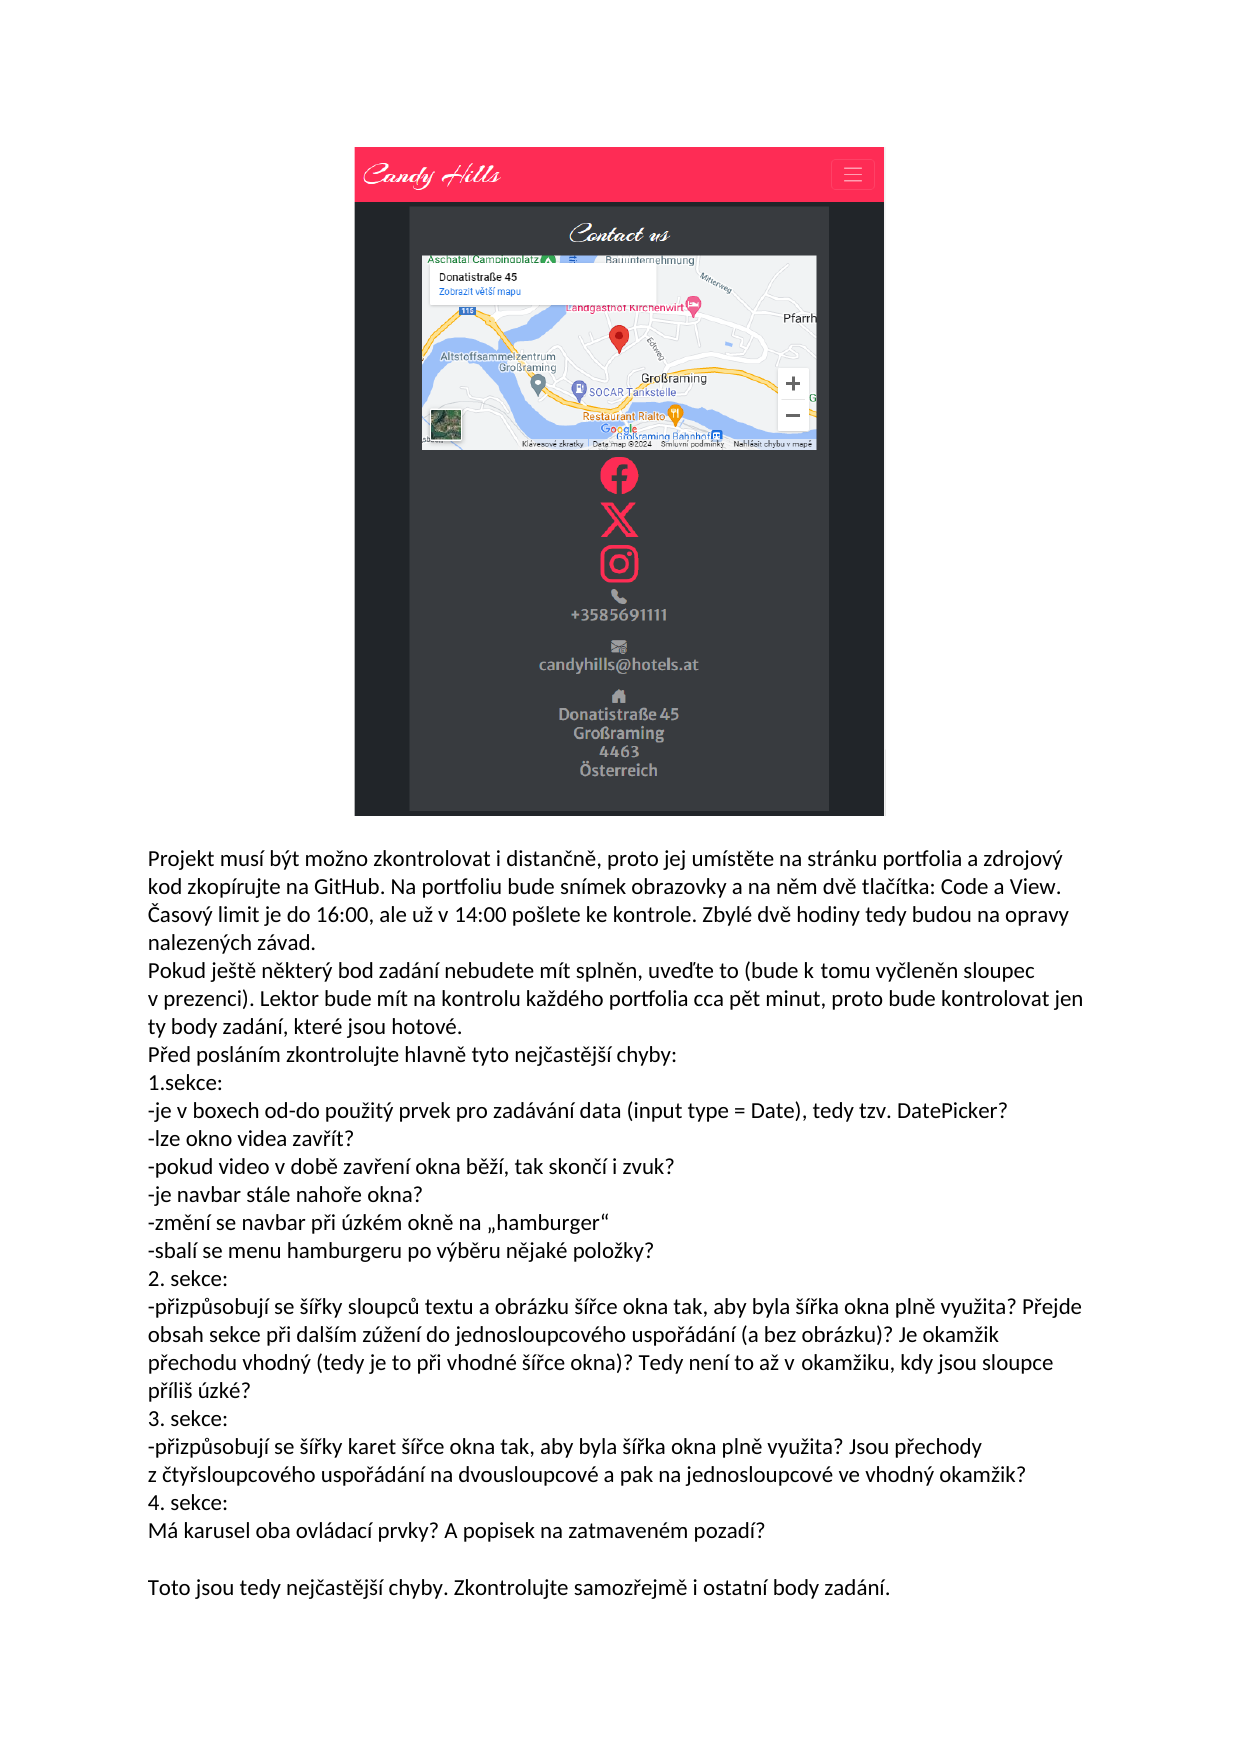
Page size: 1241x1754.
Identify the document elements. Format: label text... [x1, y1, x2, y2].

text -lze okno videa zavřít? [148, 1124, 1093, 1152]
text Pokud ještě některý bod zadání nebudete mít splněn, uveďte to (bude k tomu vyčleněn sloupec v prezenci). Lektor bude mít na kontrolu každého portfolia cca pět minut, proto bude kontrolovat jen ty body zadání, které jsou hotové. [148, 956, 1093, 1040]
text 4. sekce: [148, 1488, 1093, 1517]
text -je navbar stále nahoře okna? [148, 1180, 1093, 1208]
text Toto jsou tedy nejčastější chyby. Zkontrolujte samozřejmě i ostatní body zadání. [148, 1573, 1093, 1601]
text 3. sekce: [148, 1404, 1093, 1432]
text 2. sekce: [148, 1264, 1093, 1292]
text Má karusel oba ovládací prvky? A popisek na zatmaveném pozadí? [148, 1517, 1093, 1544]
text Projekt musí být možno zkontrolovat i distančně, proto jej umístěte na stránku portfolia a zdrojový kod zkopírujte na GitHub. Na portfoliu bude snímek obrazovky a na něm dvě tlačítka: Code a View. [148, 844, 1093, 900]
text -změní se navbar při úzkém okně na „hamburger“ [148, 1208, 1093, 1236]
picture [354, 147, 886, 816]
text -přizpůsobují se šířky karet šířce okna tak, aby byla šířka okna plně využita? Jsou přechody z čtyřsloupcového uspořádání na dvousloupcové a pak na jednosloupcové ve vhodný okamžik? [148, 1432, 1093, 1488]
text Časový limit je do 16:00, ale už v 14:00 pošlete ke kontrole. Zbylé dvě hodiny tedy budou na opravy nalezených závad. [148, 900, 1093, 956]
text -je v boxech od-do použitý prvek pro zadávání data (input type = Date), tedy tzv. DatePicker? [148, 1096, 1093, 1124]
text Před posláním zkontrolujte hlavně tyto nejčastější chyby: [148, 1040, 1093, 1068]
text -přizpůsobují se šířky sloupců textu a obrázku šířce okna tak, aby byla šířka okna plně využita? Přejde obsah sekce při dalším zúžení do jednosloupcového uspořádání (a bez obrázku)? Je okamžik přechodu vhodný (tedy je to při vhodné šířce okna)? Tedy není to až v okamžiku, kdy jsou sloupce příliš úzké? [148, 1292, 1093, 1404]
text -sbalí se menu hamburgeru po výběru nějaké položky? [148, 1236, 1093, 1264]
text -pokud video v době zavření okna běží, tak skončí i zvuk? [148, 1152, 1093, 1180]
text 1.sekce: [148, 1068, 1093, 1096]
